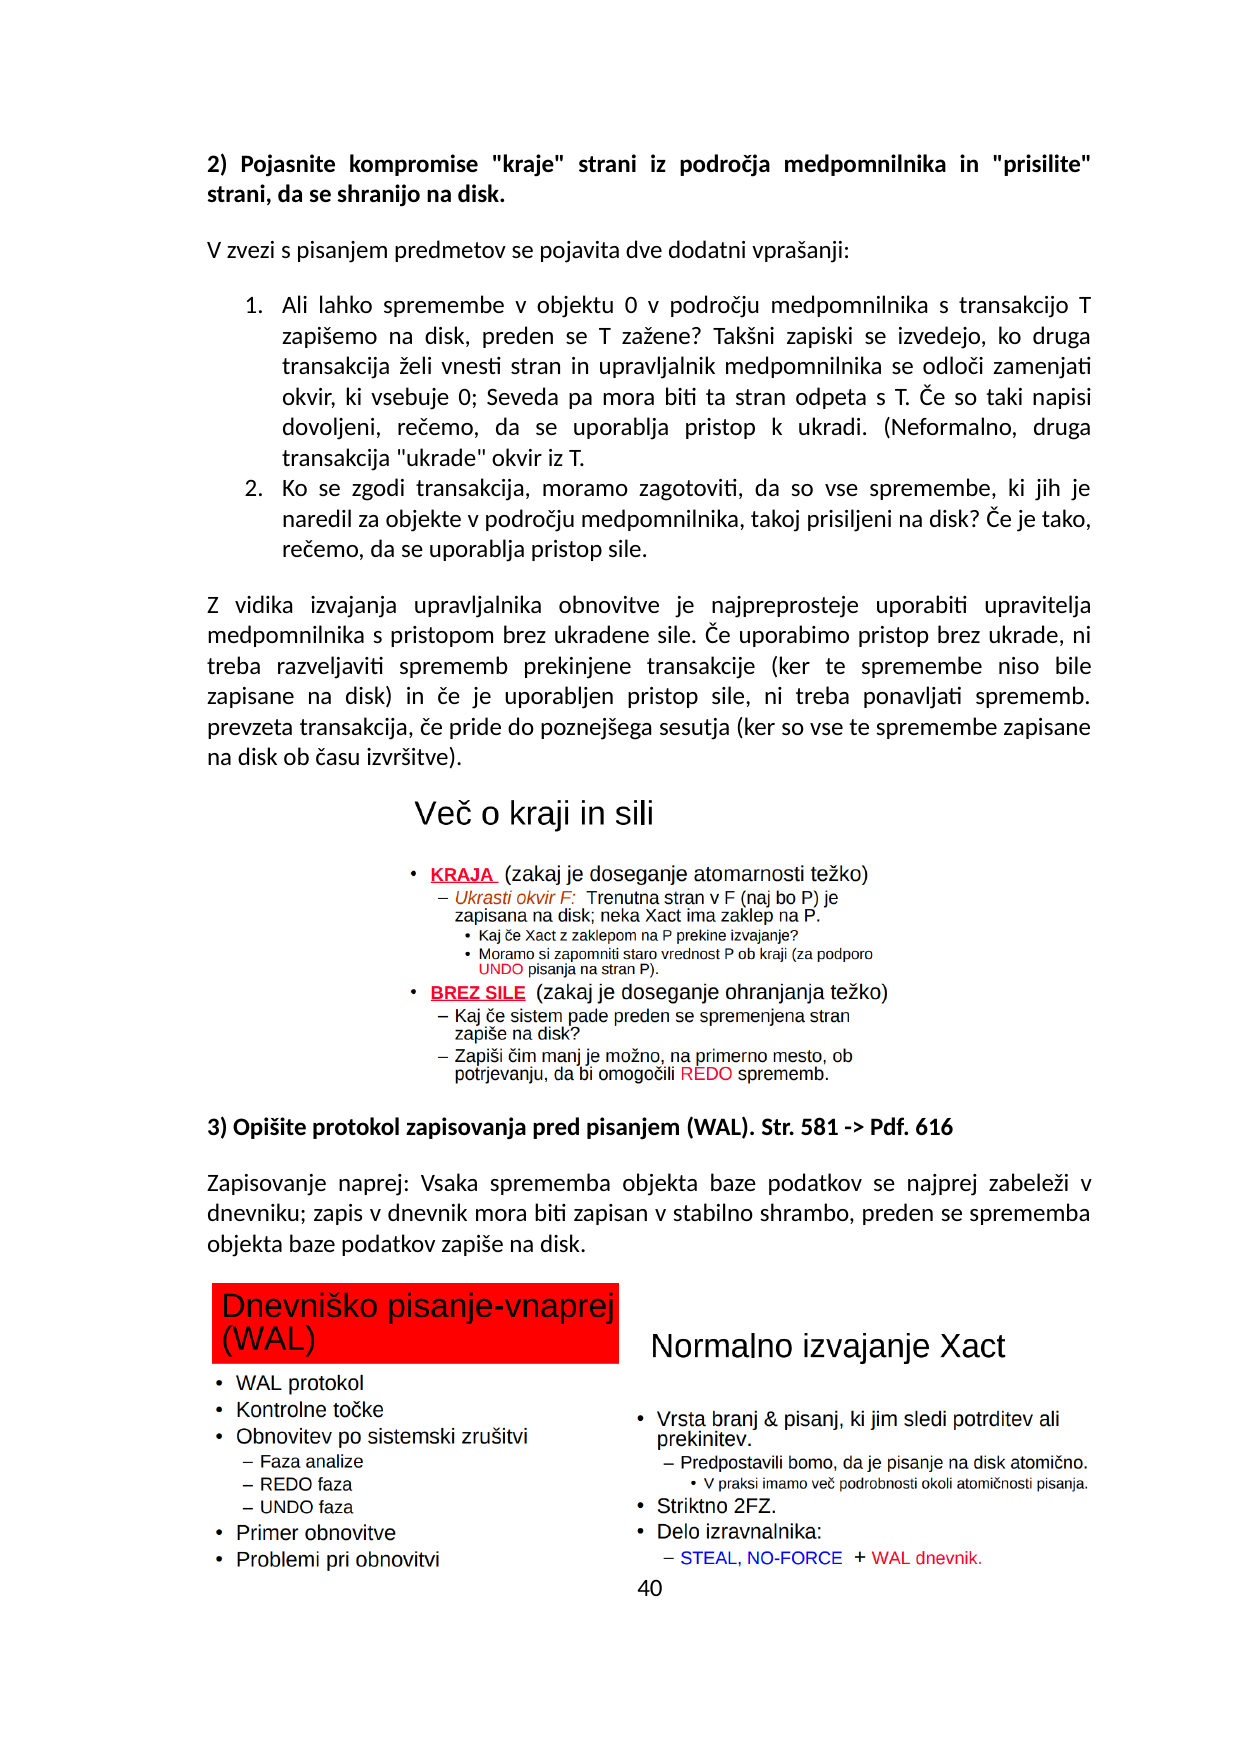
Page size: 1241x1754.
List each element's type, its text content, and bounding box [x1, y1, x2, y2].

picture [409, 797, 890, 1087]
picture [624, 1329, 1093, 1572]
text 3) Opišite protokol zapisovanja pred pisanjem (WAL). Str. 581 -> Pdf. 616 [207, 1111, 1092, 1142]
text 2) Pojasnite kompromise "kraje" strani iz področja medpomnilnika in "prisilite" strani, da se shranijo na disk. [207, 148, 1092, 209]
picture [206, 1283, 619, 1572]
list Ko se zgodi transakcija, moramo zagotoviti, da so vse spremembe, ki jih je naredil za objekte v področju medpomnilnika, takoj prisiljeni na disk? Če je tako, rečemo, da se uporablja pristop sile. [244, 472, 1092, 564]
list Ali lahko spremembe v objektu 0 v področju medpomnilnika s transakcijo T zapišemo na disk, preden se T zažene? Takšni zapiski se izvedejo, ko druga transakcija želi vnesti stran in upravljalnik medpomnilnika se odloči zamenjati okvir, ki vsebuje 0; Seveda pa mora biti ta stran odpeta s T. Če so taki napisi dovoljeni, rečemo, da se uporablja pristop k ukradi. (Neformalno, druga transakcija "ukrade" okvir iz T. [244, 289, 1092, 472]
text V zvezi s pisanjem predmetov se pojavita dve dodatni vprašanji: [207, 234, 1092, 264]
text Z vidika izvajanja upravljalnika obnovitve je najpreprosteje uporabiti upravitelja medpomnilnika s pristopom brez ukradene sile. Če uporabimo pristop brez ukrade, ni treba razveljaviti sprememb prekinjene transakcije (ker te spremembe niso bile zapisane na disk) in če je uporabljen pristop sile, ni treba ponavljati sprememb. prevzeta transakcija, če pride do poznejšega sesutja (ker so vse te spremembe zapisane na disk ob času izvršitve). [207, 589, 1092, 772]
text Zapisovanje naprej: Vsaka sprememba objekta baze podatkov se najprej zabeleži v dnevniku; zapis v dnevnik mora biti zapisan v stabilno shrambo, preden se sprememba objekta baze podatkov zapiše na disk. [207, 1167, 1092, 1258]
